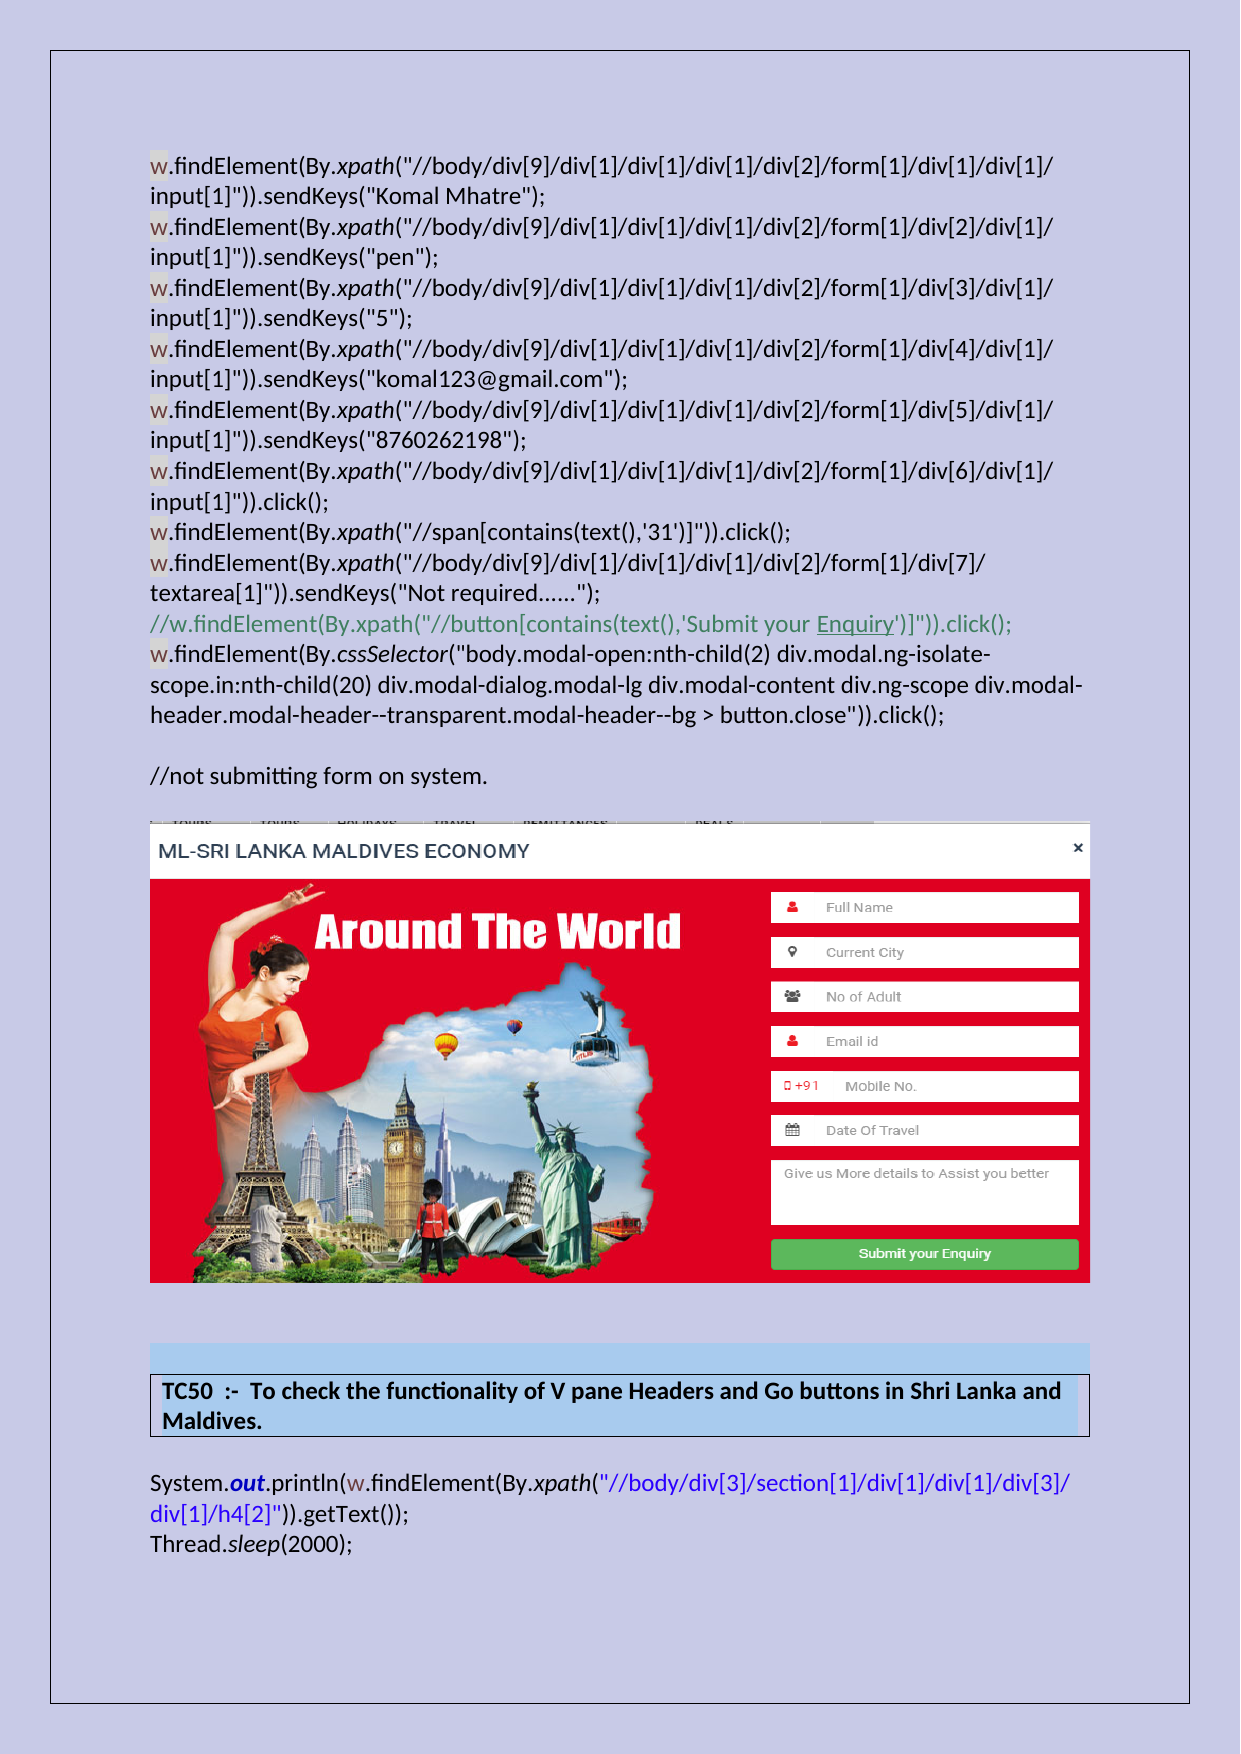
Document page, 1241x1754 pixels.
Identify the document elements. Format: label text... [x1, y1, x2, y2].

text w.findElement(By.xpath("//body/div[9]/div[1]/div[1]/div[1]/div[2]/form[1]/div[5]/div[1]/input[1]")).sendKeys("8760262198"); [150, 394, 1090, 455]
text w.findElement(By.xpath("//span[contains(text(),'31')]")).click(); [168, 516, 1090, 547]
text //w.findElement(By.xpath("//button[contains(text(),'Submit your Enquiry')]")).click(); [150, 608, 1090, 638]
text w.findElement(By.xpath("//body/div[9]/div[1]/div[1]/div[1]/div[2]/form[1]/div[3]/div[1]/input[1]")).sendKeys("5"); [150, 272, 1090, 333]
text Thread.sleep(2000); [150, 1529, 1090, 1559]
text w.findElement(By.xpath("//body/div[9]/div[1]/div[1]/div[1]/div[2]/form[1]/div[6]/div[1]/input[1]")).click(); [150, 455, 1090, 516]
text System.out.println(w.findElement(By.xpath("//body/div[3]/section[1]/div[1]/div[1]/div[3]/div[1]/h4[2]")).getText()); [150, 1468, 1090, 1529]
text w.findElement(By.xpath("//body/div[9]/div[1]/div[1]/div[1]/div[2]/form[1]/div[4]/div[1]/input[1]")).sendKeys("komal123@gmail.com"); [150, 333, 1090, 394]
text w.findElement(By.cssSelector("body.modal-open:nth-child(2) div.modal.ng-isolate-scope.in:nth-child(20) div.modal-dialog.modal-lg div.modal-content div.ng-scope div.modal-header.modal-header--transparent.modal-header--bg > button.close")).click(); [150, 638, 1090, 730]
picture [150, 821, 1091, 1283]
text w.findElement(By.xpath("//body/div[9]/div[1]/div[1]/div[1]/div[2]/form[1]/div[7]/textarea[1]")).sendKeys("Not required......"); [150, 547, 1090, 608]
text w.findElement(By.xpath("//body/div[9]/div[1]/div[1]/div[1]/div[2]/form[1]/div[1]/div[1]/input[1]")).sendKeys("Komal Mhatre"); [150, 150, 1090, 211]
text w.findElement(By.xpath("//body/div[9]/div[1]/div[1]/div[1]/div[2]/form[1]/div[2]/div[1]/input[1]")).sendKeys("pen"); [150, 211, 1090, 272]
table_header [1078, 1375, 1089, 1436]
text //not submitting form on system. [150, 760, 1090, 791]
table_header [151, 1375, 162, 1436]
